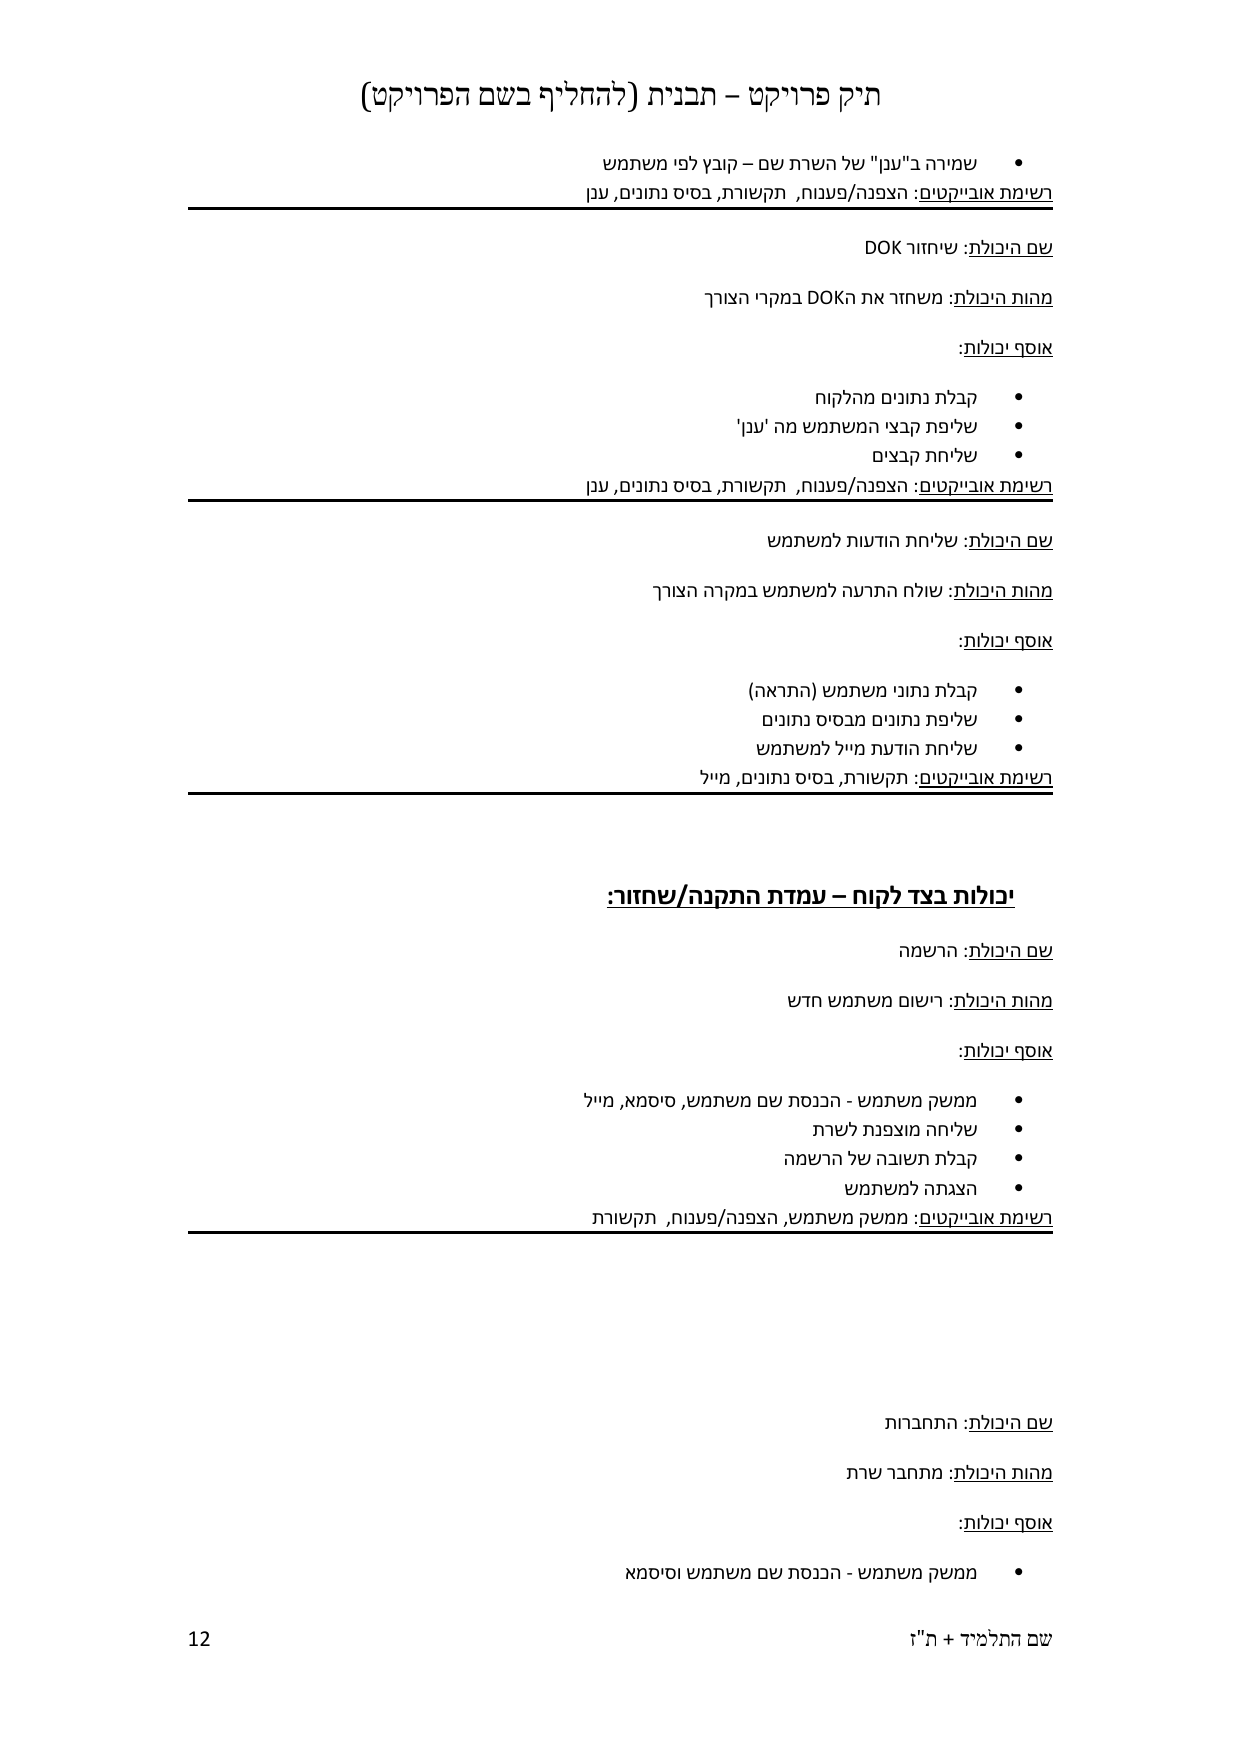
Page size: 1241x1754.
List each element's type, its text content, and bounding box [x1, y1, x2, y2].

list קבלת נתונים מהלקוח [187, 384, 1015, 410]
text שם היכולת: הרשמה [187, 937, 1053, 963]
list קבלת נתוני משתמש (התראה) [187, 677, 1015, 702]
text שם היכולת: התחברות [187, 1409, 1053, 1434]
text שם היכולת: שליחת הודעות למשתמש [187, 527, 1053, 552]
text רשימת אובייקטים: הצפנה/פענוח, תקשורת, בסיס נתונים, ענן [187, 472, 1053, 502]
list שמירה ב"ענן" של השרת שם – קובץ לפי משתמש [187, 150, 1015, 175]
text אוסף יכולות: [187, 1037, 1053, 1063]
text יכולות בצד לקוח – עמדת התקנה/שחזור: [187, 878, 1015, 912]
text מהות היכולת: מתחבר שרת [187, 1459, 1053, 1484]
text רשימת אובייקטים: תקשורת, בסיס נתונים, מייל [187, 764, 1053, 795]
text אוסף יכולות: [187, 334, 1053, 360]
text רשימת אובייקטים: הצפנה/פענוח, תקשורת, בסיס נתונים, ענן [187, 179, 1053, 210]
list שליפת נתונים מבסיס נתונים [187, 706, 1015, 732]
list שליפת קבצי המשתמש מה 'ענן' [187, 413, 1015, 439]
text מהות היכולת: שולח התרעה למשתמש במקרה הצורך [187, 577, 1053, 602]
list הצגתה למשתמש [187, 1175, 1015, 1200]
list ממשק משתמש - הכנסת שם משתמש, סיסמא, מייל [187, 1087, 1015, 1113]
list שליחת קבצים [187, 443, 1015, 468]
text אוסף יכולות: [187, 627, 1053, 652]
list שליחת הודעת מייל למשתמש [187, 735, 1015, 761]
list שליחה מוצפנת לשרת [187, 1116, 1015, 1142]
text מהות היכולת: משחזר את הDOK במקרי הצורך [187, 284, 1053, 310]
list קבלת תשובה של הרשמה [187, 1146, 1015, 1171]
text שם היכולת: שיחזור DOK [187, 234, 1053, 260]
list ממשק משתמש - הכנסת שם משתמש וסיסמא [187, 1559, 1015, 1584]
text אוסף יכולות: [187, 1509, 1053, 1534]
text מהות היכולת: רישום משתמש חדש [187, 987, 1053, 1013]
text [187, 1204, 1053, 1234]
